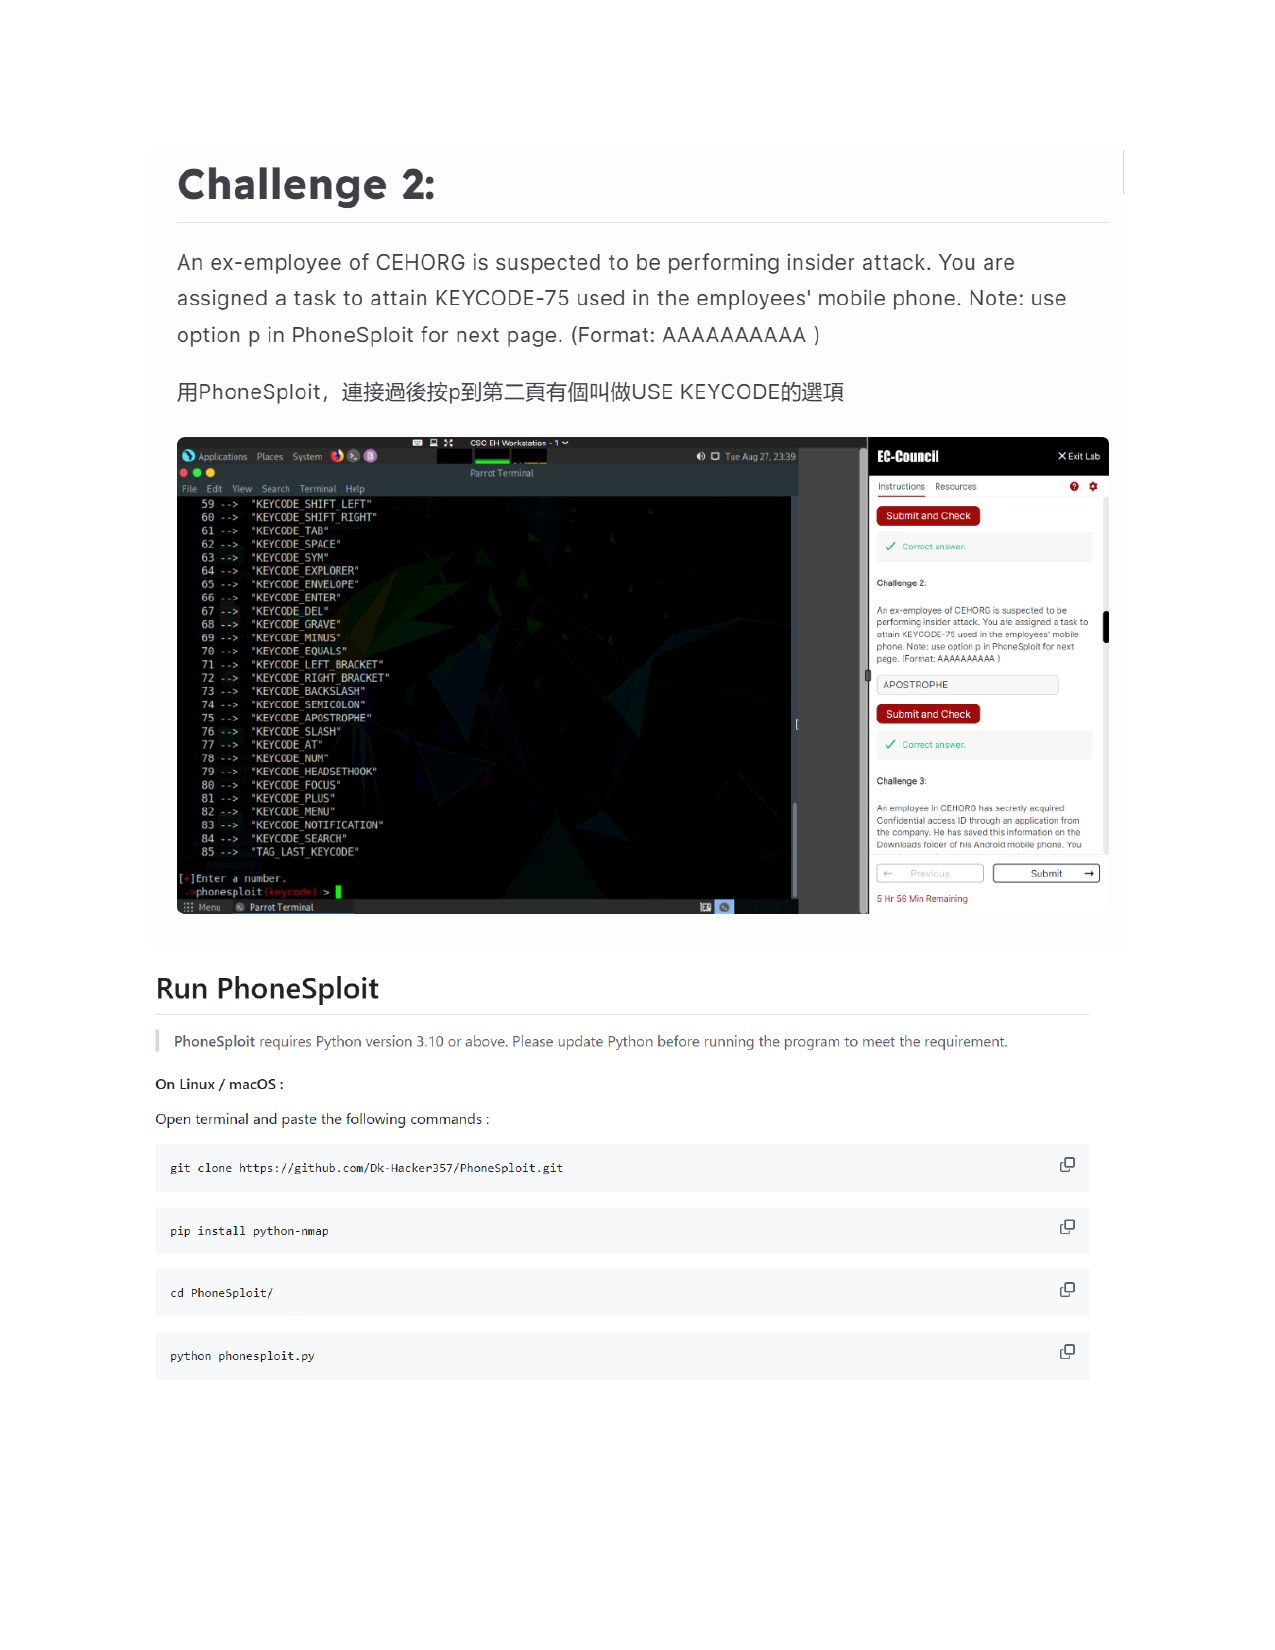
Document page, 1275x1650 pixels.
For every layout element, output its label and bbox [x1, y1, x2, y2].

picture [150, 150, 1125, 946]
picture [150, 964, 1125, 1395]
